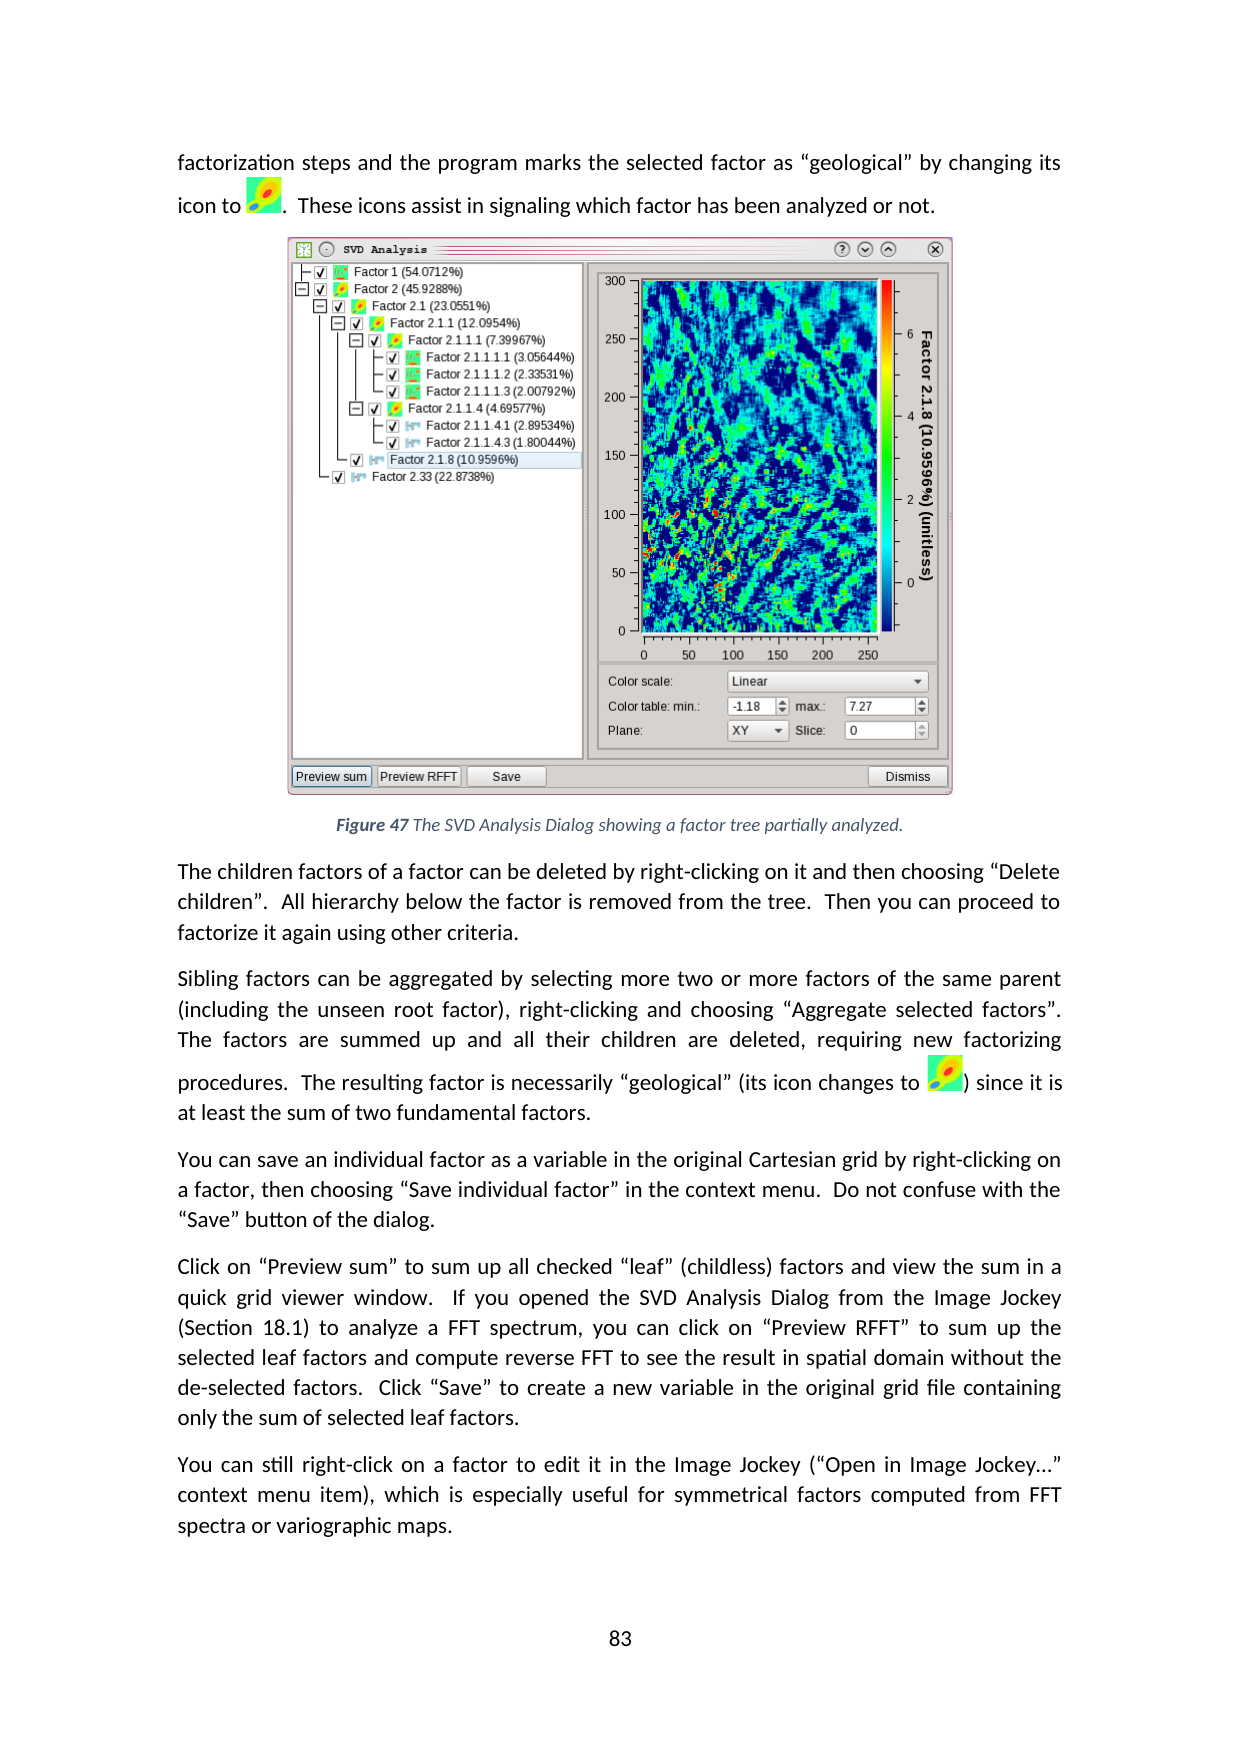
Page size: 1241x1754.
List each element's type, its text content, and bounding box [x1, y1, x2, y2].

picture [927, 1055, 963, 1091]
text Sibling factors can be aggregated by selecting more two or more factors of the same parent (including the unseen root factor), right-clicking and choosing “Aggregate selected factors”. The factors are summed up and all their children are deleted, requiring new factorizing procedures. The resulting factor is necessarily “geological” (its icon changes to ) since it is at least the sum of two fundamental factors. [177, 964, 1063, 1126]
text The children factors of a factor can be deleted by right-clicking on it and then choosing “Delete children”. All hierarchy below the factor is removed from the tree. Then you can proceed to factorize it again using other criteria. [177, 857, 1063, 946]
text Click on “Preview sum” to sum up all checked “leaf” (childless) factors and view the sum in a quick grid viewer window. If you opened the SVD Analysis Dialog from the Image Jockey (Section 18.1) to analyze a FFT spectrum, you can click on “Preview RFFT” to sum up the selected leaf factors and compute reverse FFT to see the result in spatial domain without the de-selected factors. Click “Save” to create a new variable in the original grid file containing only the sum of selected leaf factors. [177, 1252, 1063, 1431]
text You can save an individual factor as a variable in the original Cartesian grid by right-clicking on a factor, then choosing “Save individual factor” in the context menu. Do not confuse with the “Save” button of the dialog. [177, 1145, 1063, 1233]
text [177, 148, 1063, 219]
text You can still right-click on a factor to edit it in the Image Jockey (“Open in Image Jockey…” context menu item), which is especially useful for symmetrical factors computed from FFT spectra or variographic maps. [177, 1450, 1063, 1539]
picture [287, 237, 953, 795]
picture [246, 177, 282, 213]
text Figure 47 The SVD Analysis Dialog showing a factor tree partially analyzed. [177, 813, 1063, 836]
